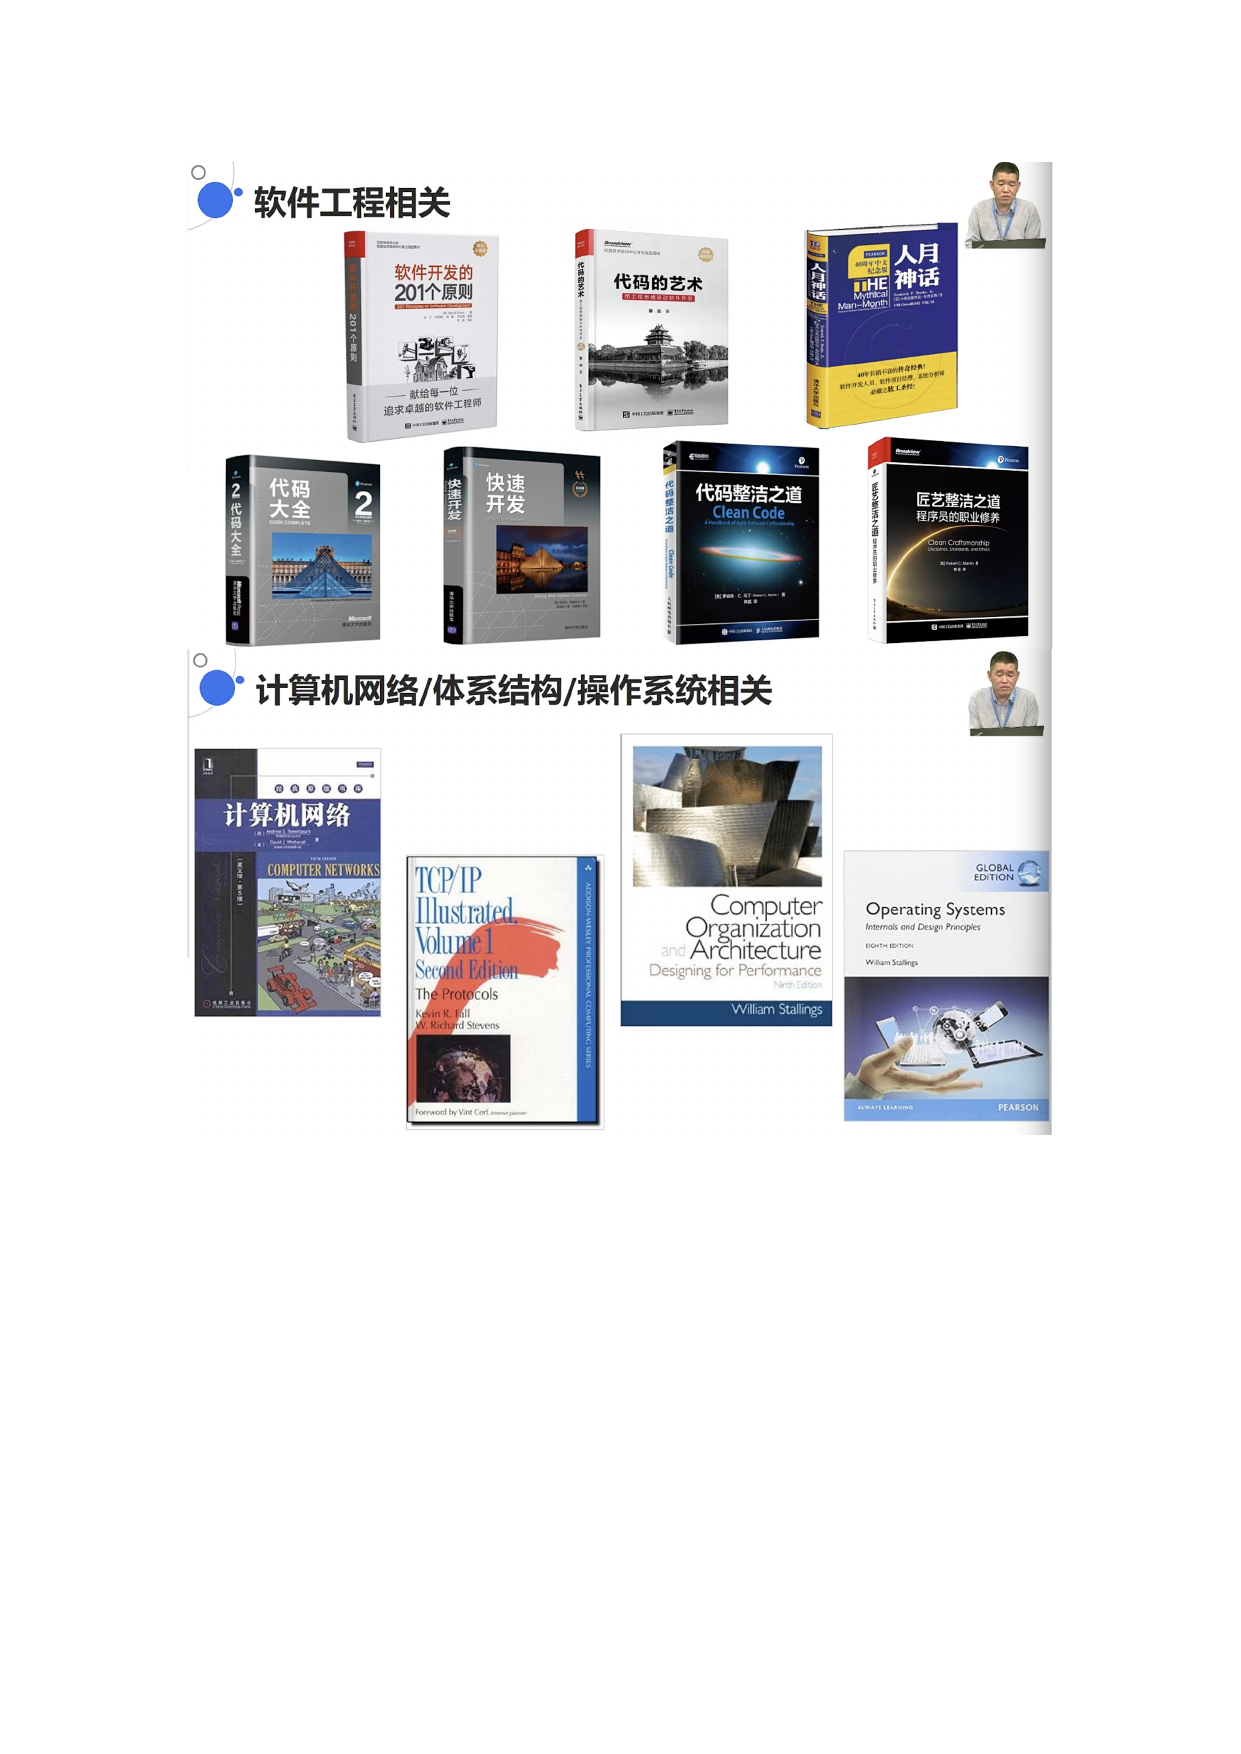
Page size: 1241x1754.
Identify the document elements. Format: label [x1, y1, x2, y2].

picture [187, 162, 1053, 1135]
